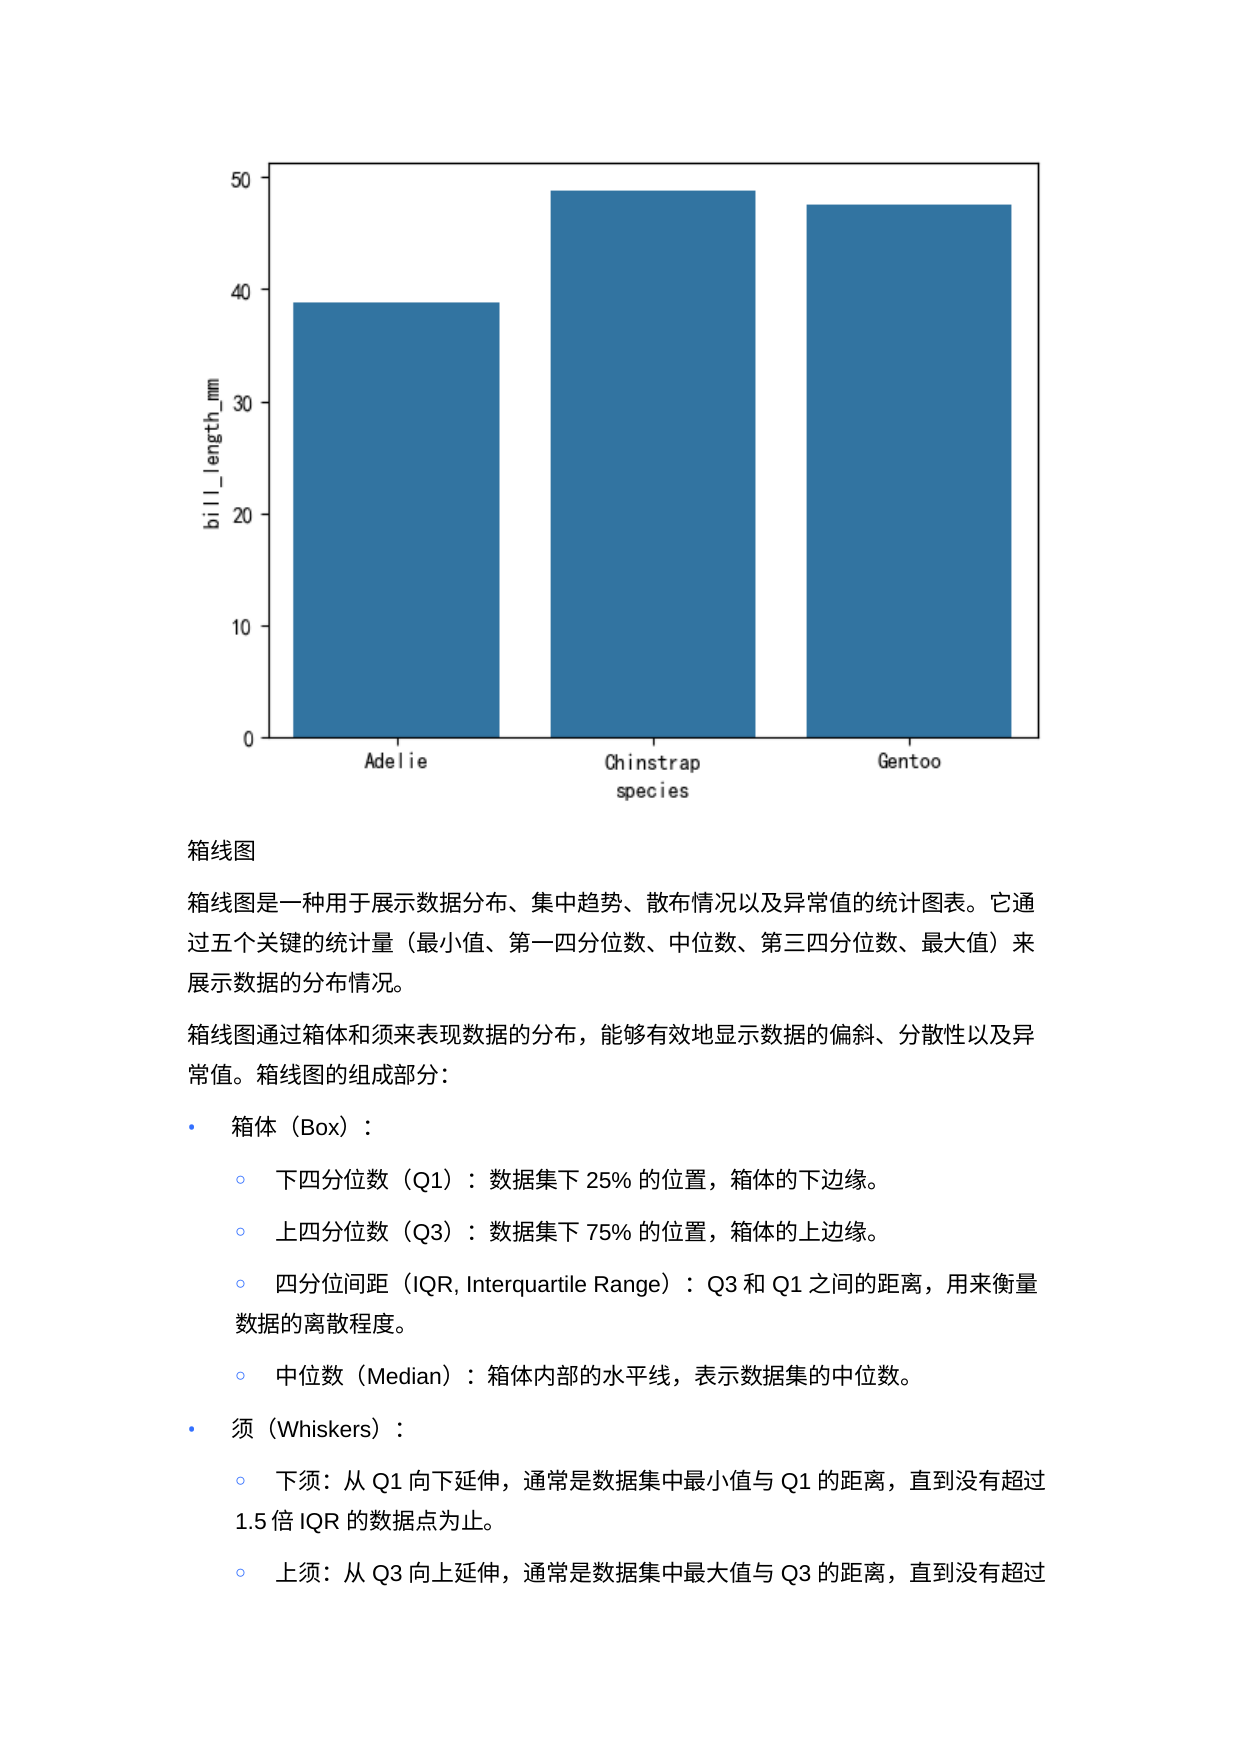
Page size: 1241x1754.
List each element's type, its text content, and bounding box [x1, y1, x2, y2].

text 箱线图是一种用于展示数据分布、集中趋势、散布情况以及异常值的统计图表。它通过五个关键的统计量（最小值、第一四分位数、中位数、第三四分位数、最大值）来展示数据的分布情况。 [187, 885, 1053, 998]
picture [188, 150, 1052, 815]
list 下须：从 Q1 向下延伸，通常是数据集中最小值与 Q1 的距离，直到没有超过1.5倍 IQR 的数据点为止。 [235, 1463, 1053, 1536]
list 四分位间距（IQR, Interquartile Range）：Q3 和 Q1 之间的距离，用来衡量数据的离散程度。 [235, 1266, 1053, 1339]
text 箱线图通过箱体和须来表现数据的分布，能够有效地显示数据的偏斜、分散性以及异常值。箱线图的组成部分： [187, 1017, 1053, 1090]
list 下四分位数（Q1）：数据集下 25% 的位置，箱体的下边缘。 [235, 1162, 1053, 1195]
list 上四分位数（Q3）：数据集下 75% 的位置，箱体的上边缘。 [235, 1214, 1053, 1247]
list 箱体（Box）： [187, 1109, 1053, 1142]
text 箱线图 [187, 833, 1053, 866]
list 须（Whiskers）： [187, 1411, 1053, 1444]
list 中位数（Median）：箱体内部的水平线，表示数据集的中位数。 [235, 1358, 1053, 1391]
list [235, 1555, 1053, 1588]
